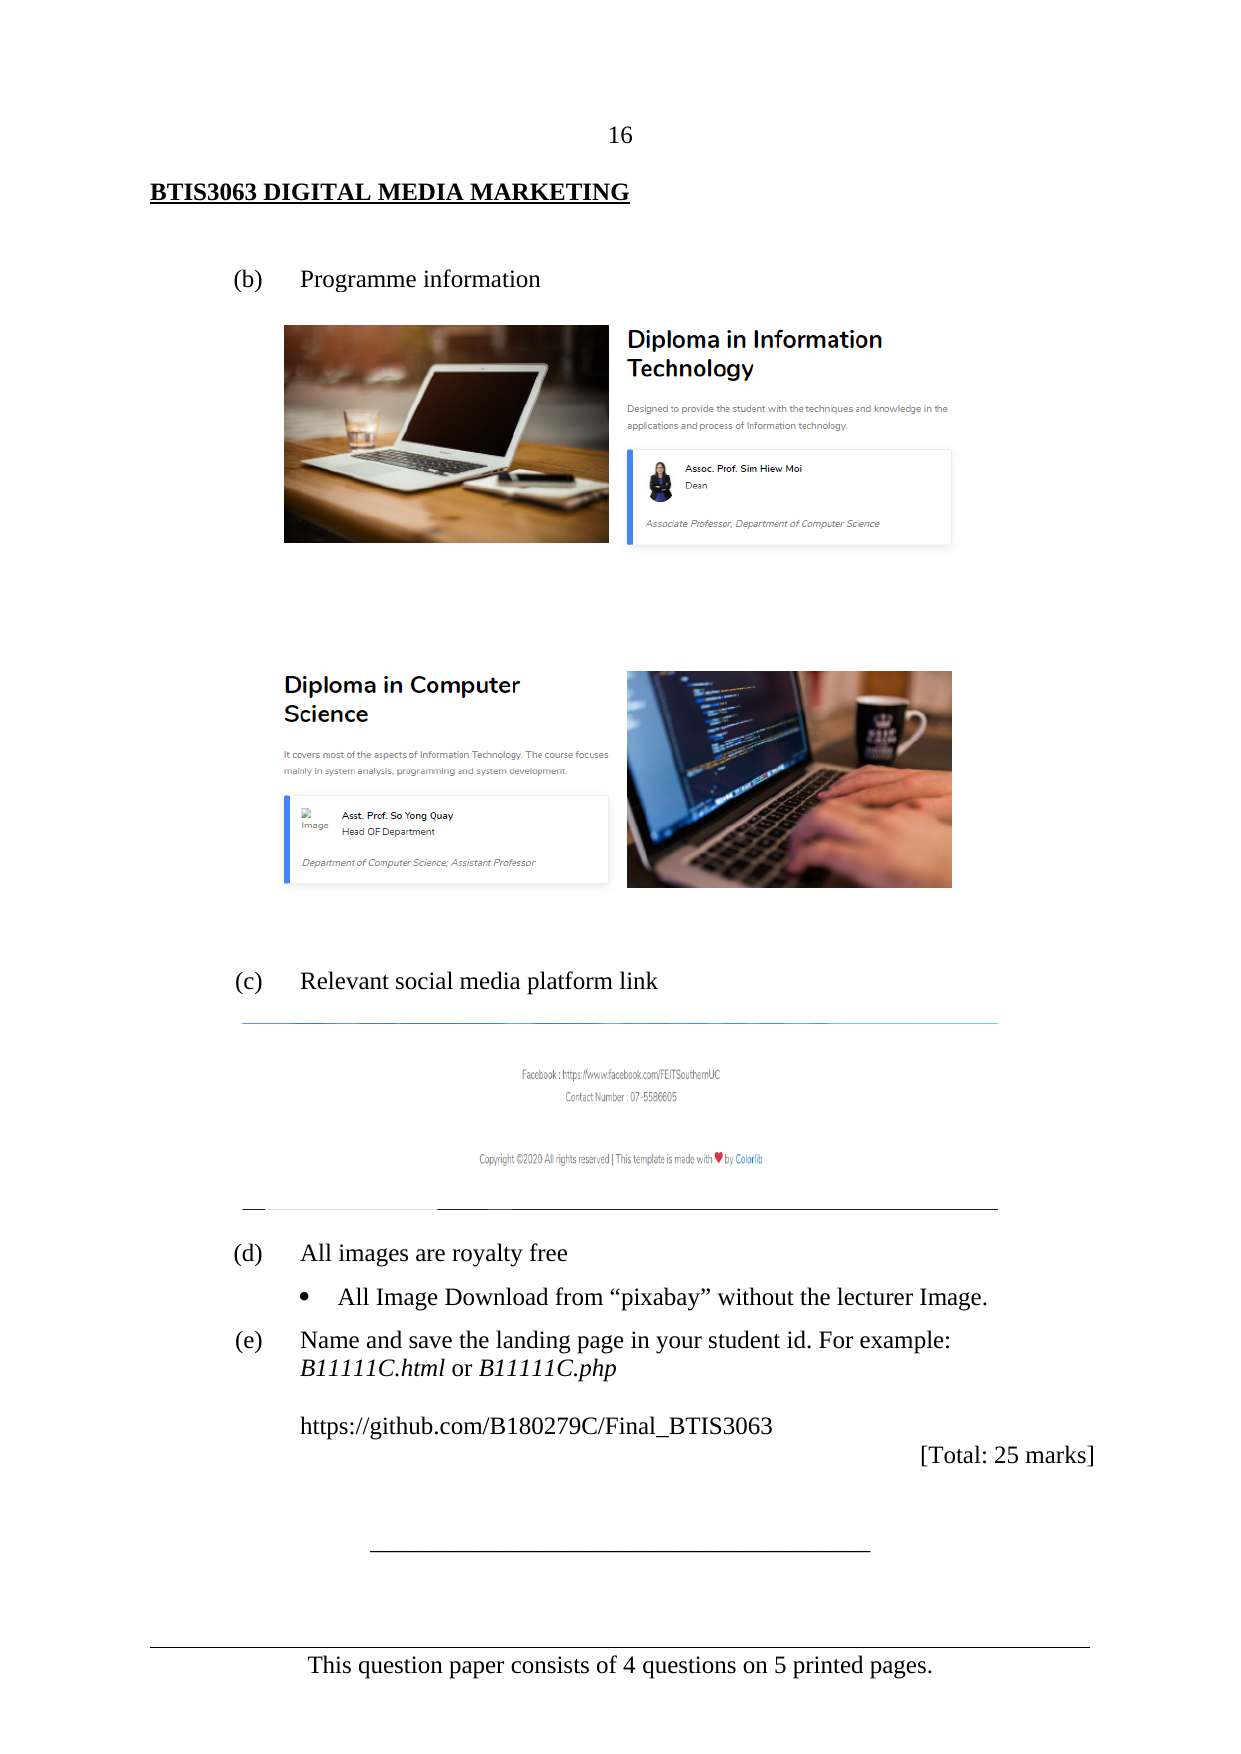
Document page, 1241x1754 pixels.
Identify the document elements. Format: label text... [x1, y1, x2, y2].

list https://github.com/B180279C/Final_BTIS3063 [300, 1411, 1090, 1440]
list Relevant social media platform link [262, 966, 1090, 995]
list All images are royalty free [262, 1238, 1090, 1267]
list All Image Download from “pixabay” without the lecturer Image. [300, 1282, 1090, 1310]
list Programme information [262, 264, 1090, 292]
picture [242, 1023, 998, 1210]
picture [249, 292, 991, 938]
list Name and save the landing page in your student id. For example: B11111C.html or B11111C.php [262, 1325, 1090, 1382]
list [Total: 25 marks] [300, 1440, 1095, 1468]
text ________________________________________ [150, 1526, 1090, 1555]
